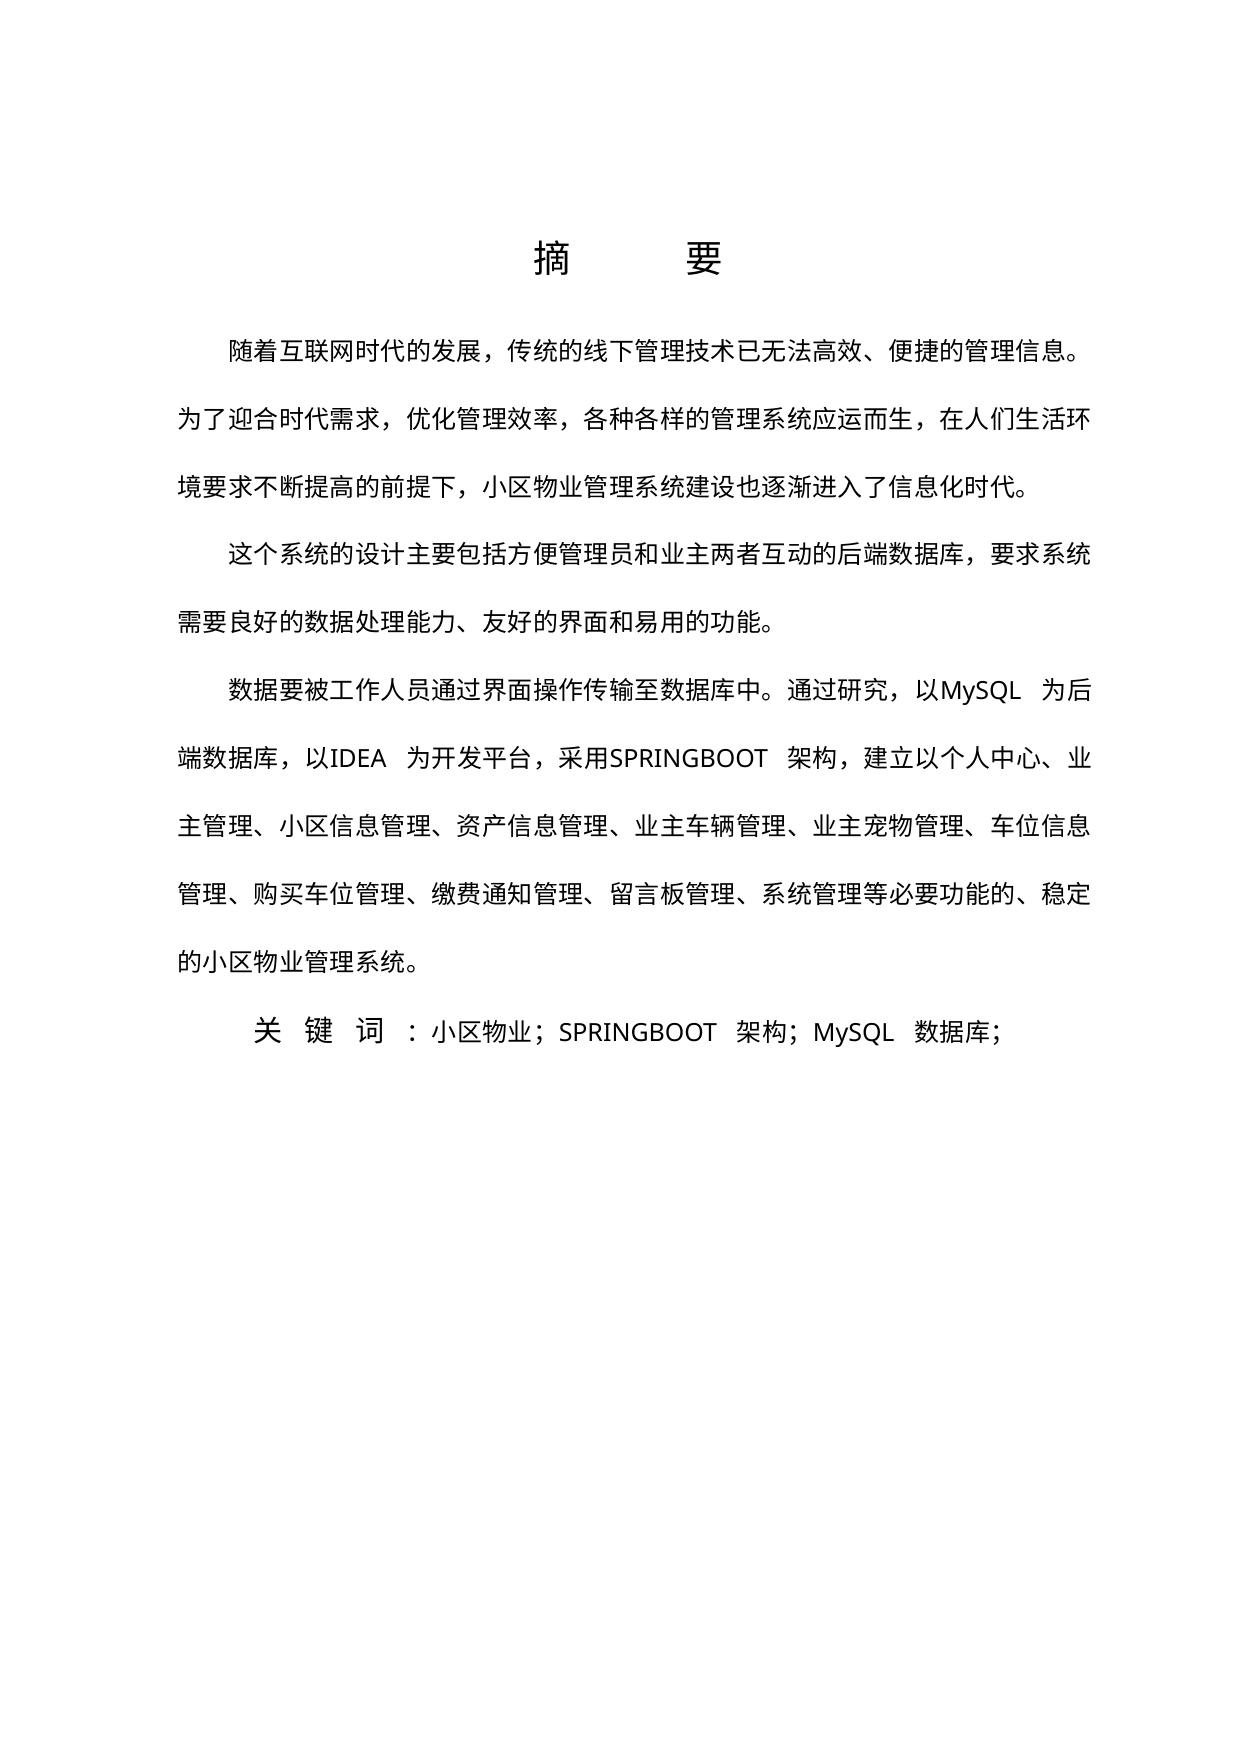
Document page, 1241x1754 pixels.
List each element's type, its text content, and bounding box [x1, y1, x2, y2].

text 关键词：小区物业；SPRINGBOOT架构；MySQL数据库； [177, 994, 1092, 1062]
text 这个系统的设计主要包括方便管理员和业主两者互动的后端数据库，要求系统需要良好的数据处理能力、友好的界面和易用的功能。 [177, 519, 1092, 655]
text 摘 要 [177, 222, 1092, 290]
text 随着互联网时代的发展，传统的线下管理技术已无法高效、便捷的管理信息。为了迎合时代需求，优化管理效率，各种各样的管理系统应运而生，在人们生活环境要求不断提高的前提下，小区物业管理系统建设也逐渐进入了信息化时代。 [177, 315, 1092, 519]
text 数据要被工作人员通过界面操作传输至数据库中。通过研究，以MySQL为后端数据库，以IDEA为开发平台，采用SPRINGBOOT架构，建立以个人中心、业主管理、小区信息管理、资产信息管理、业主车辆管理、业主宠物管理、车位信息管理、购买车位管理、缴费通知管理、留言板管理、系统管理等必要功能的、稳定的小区物业管理系统。 [177, 655, 1092, 994]
